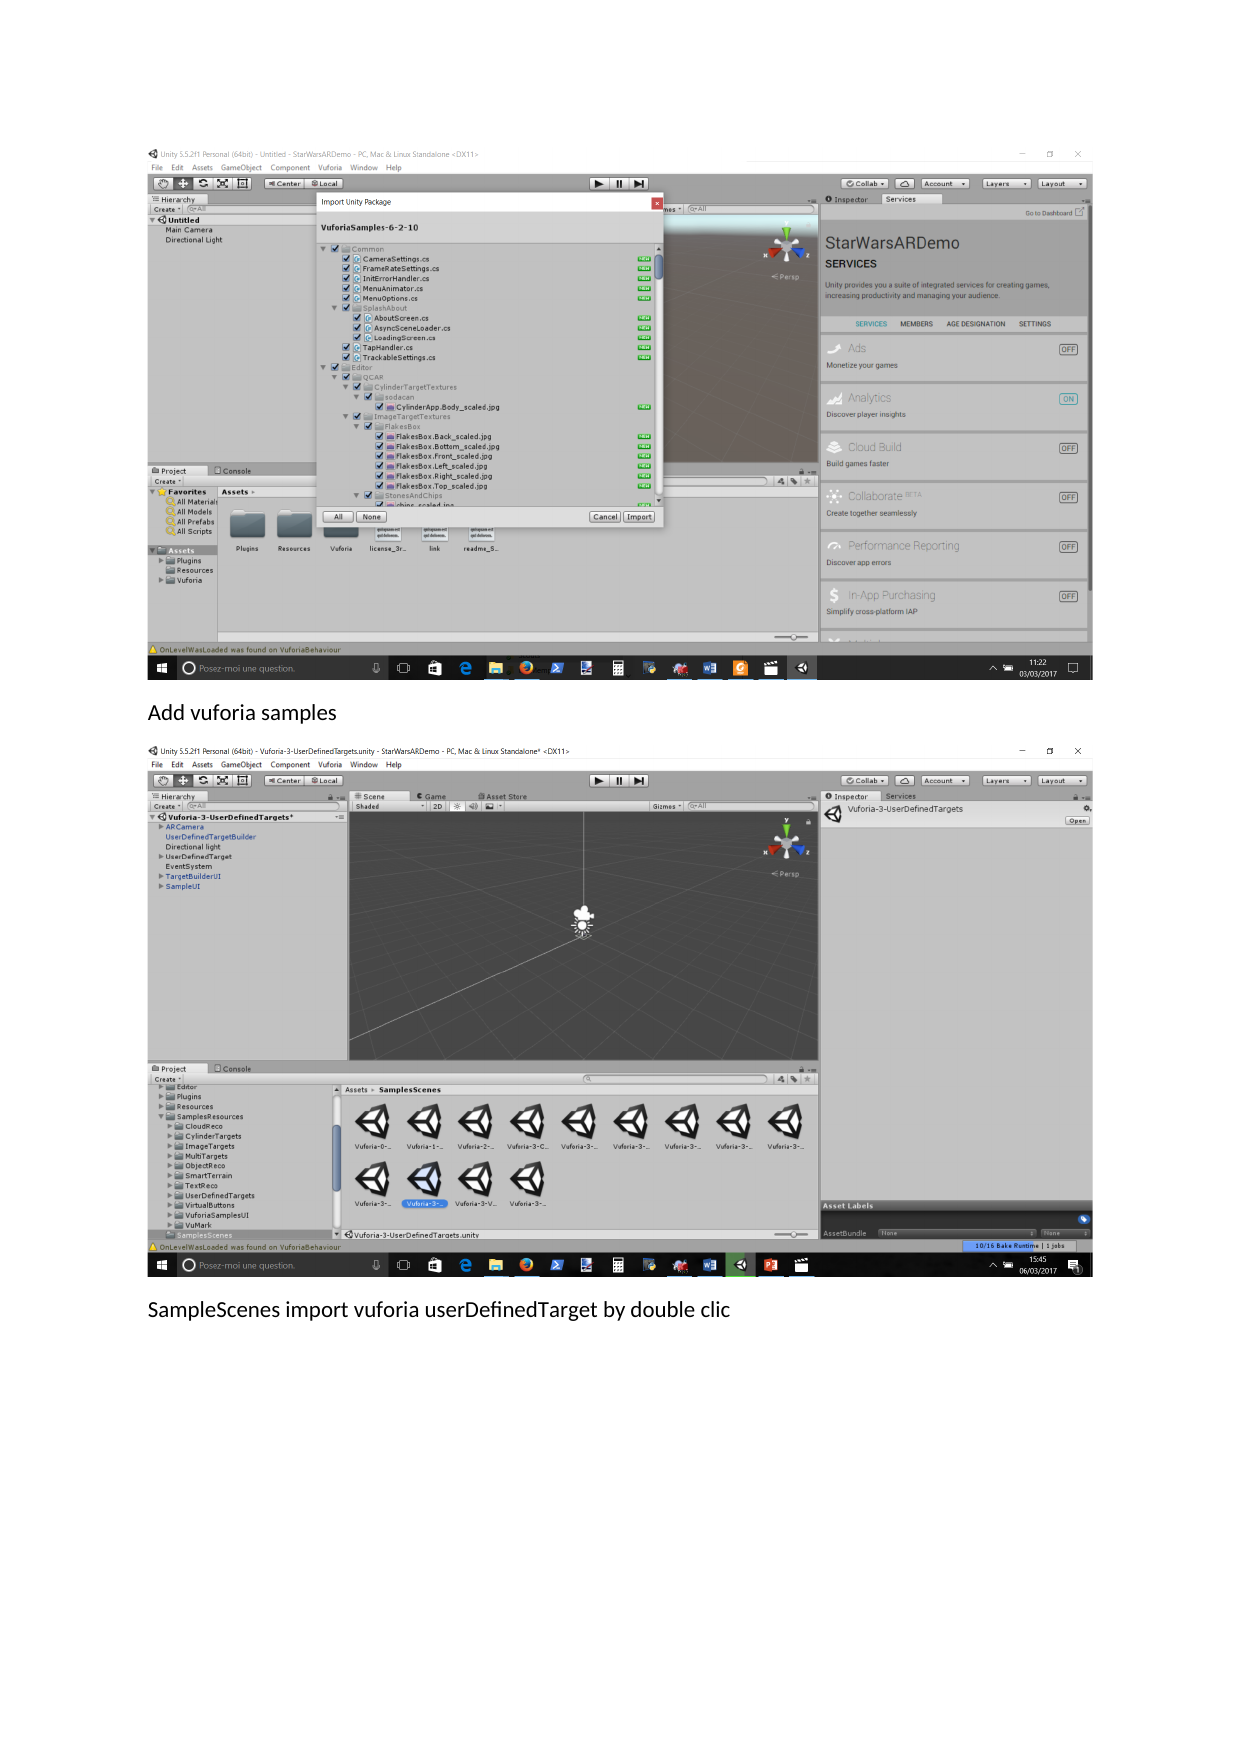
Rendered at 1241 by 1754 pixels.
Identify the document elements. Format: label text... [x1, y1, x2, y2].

picture [147, 745, 1093, 1277]
picture [147, 147, 1093, 680]
text Add vuforia samples [148, 698, 1093, 726]
text SampleScenes import vuforia userDefinedTarget by double clic [148, 1295, 1093, 1323]
